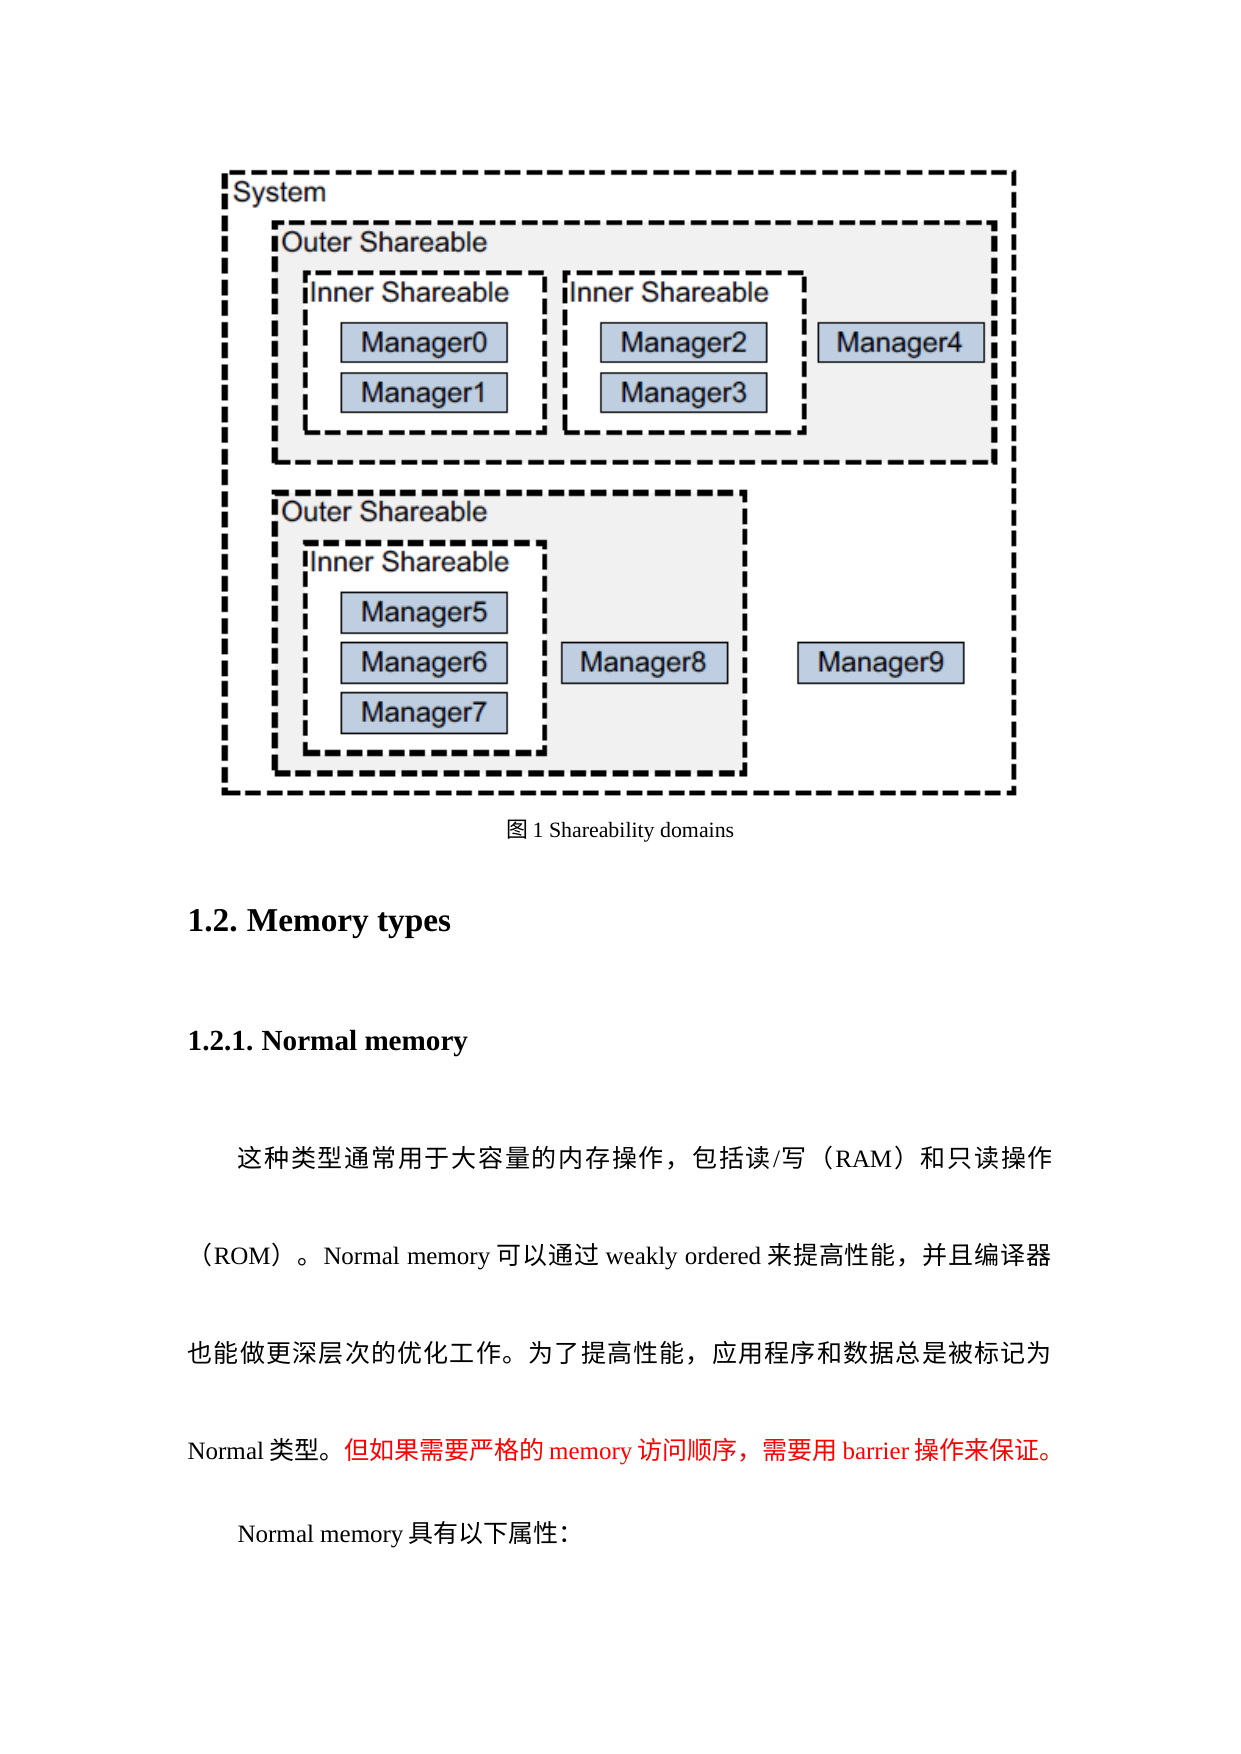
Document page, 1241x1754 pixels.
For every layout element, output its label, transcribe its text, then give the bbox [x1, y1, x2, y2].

subtitle Memory types [187, 887, 1053, 952]
subtitle Normal memory [187, 1007, 1053, 1072]
text 这种类型通常用于大容量的内存操作，包括读/写（RAM）和只读操作（ROM）。Normal memory可以通过weakly ordered来提高性能，并且编译器也能做更深层次的优化工作。为了提高性能，应用程序和数据总是被标记为Normal类型。但如果需要严格的memory访问顺序，需要用barrier操作来保证。 [187, 1124, 1053, 1481]
text 图1 Shareability domains [187, 812, 1053, 844]
text Normal memory具有以下属性： [187, 1499, 1053, 1564]
picture [211, 162, 1029, 805]
